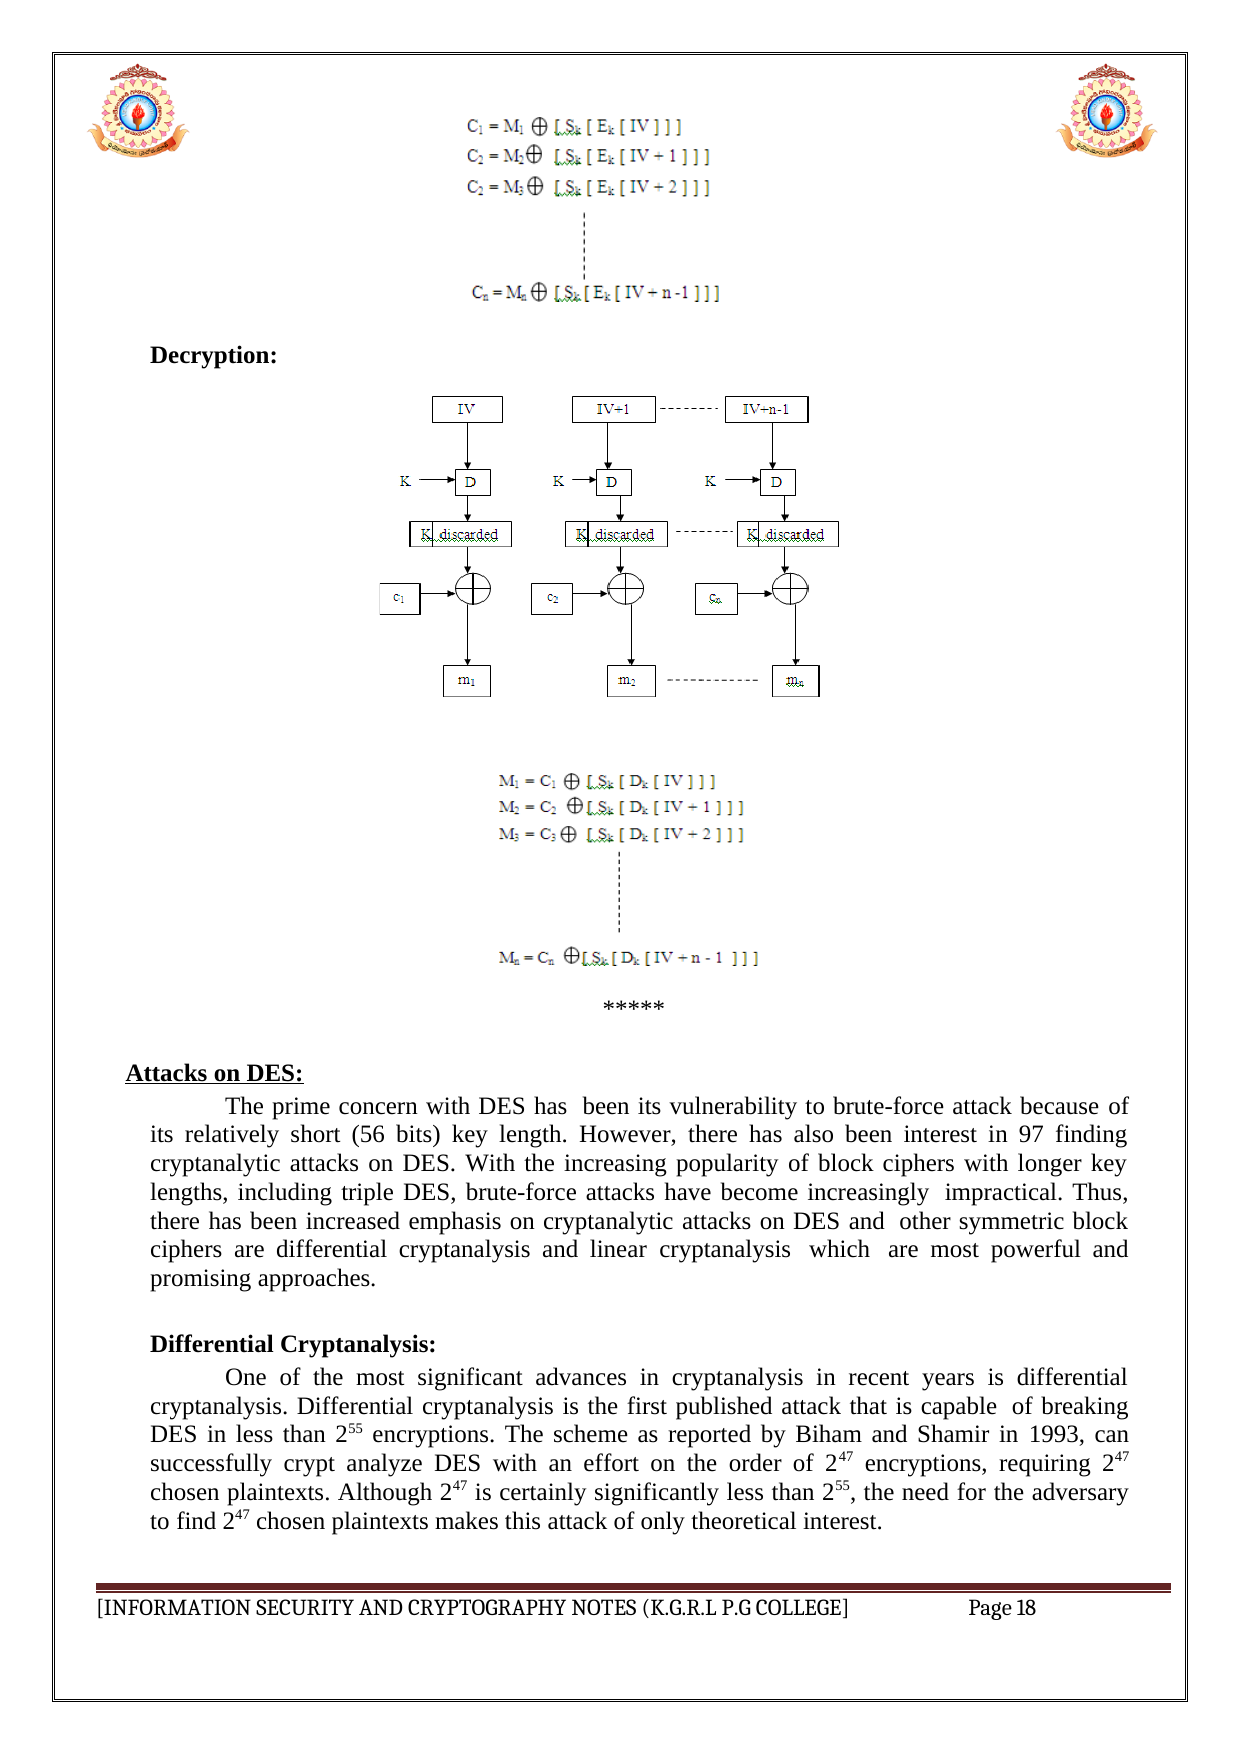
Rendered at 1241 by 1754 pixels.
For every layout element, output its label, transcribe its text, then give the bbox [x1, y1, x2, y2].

picture [73, 62, 204, 156]
subtitle Attacks on DES: [125, 1058, 1171, 1087]
picture [498, 773, 758, 966]
text One of the most significant advances in cryptanalysis in recent years is differential cryptanalysis. Differential cryptanalysis is the first published attack that is capable of breaking DES in less than 255 encryptions. The scheme as reported by Biham and Shamir in 1993, can successfully crypt analyze DES with an effort on the order of 247 encryptions, requiring 247 chosen plaintexts. Although 247 is certainly significantly less than 255, the need for the adversary to find 247 chosen plaintexts makes this attack of only theoretical interest. [150, 1362, 1129, 1534]
picture [467, 117, 719, 302]
text Decryption: [150, 340, 1171, 368]
text ***** [96, 994, 1171, 1023]
text The prime concern with DES has been its vulnerability to brute-force attack because of its relatively short (56 bits) key length. However, there has also been interest in 97 finding cryptanalytic attacks on DES. With the increasing popularity of block ciphers with longer key lengths, including triple DES, brute-force attacks have become increasingly impractical. Thus, there has been increased emphasis on cryptanalytic attacks on DES and other symmetric block ciphers are differential cryptanalysis and linear cryptanalysis which are most powerful and promising approaches. [150, 1091, 1129, 1292]
subtitle Differential Cryptanalysis: [150, 1329, 1171, 1358]
picture [379, 396, 839, 697]
picture [1042, 62, 1172, 156]
